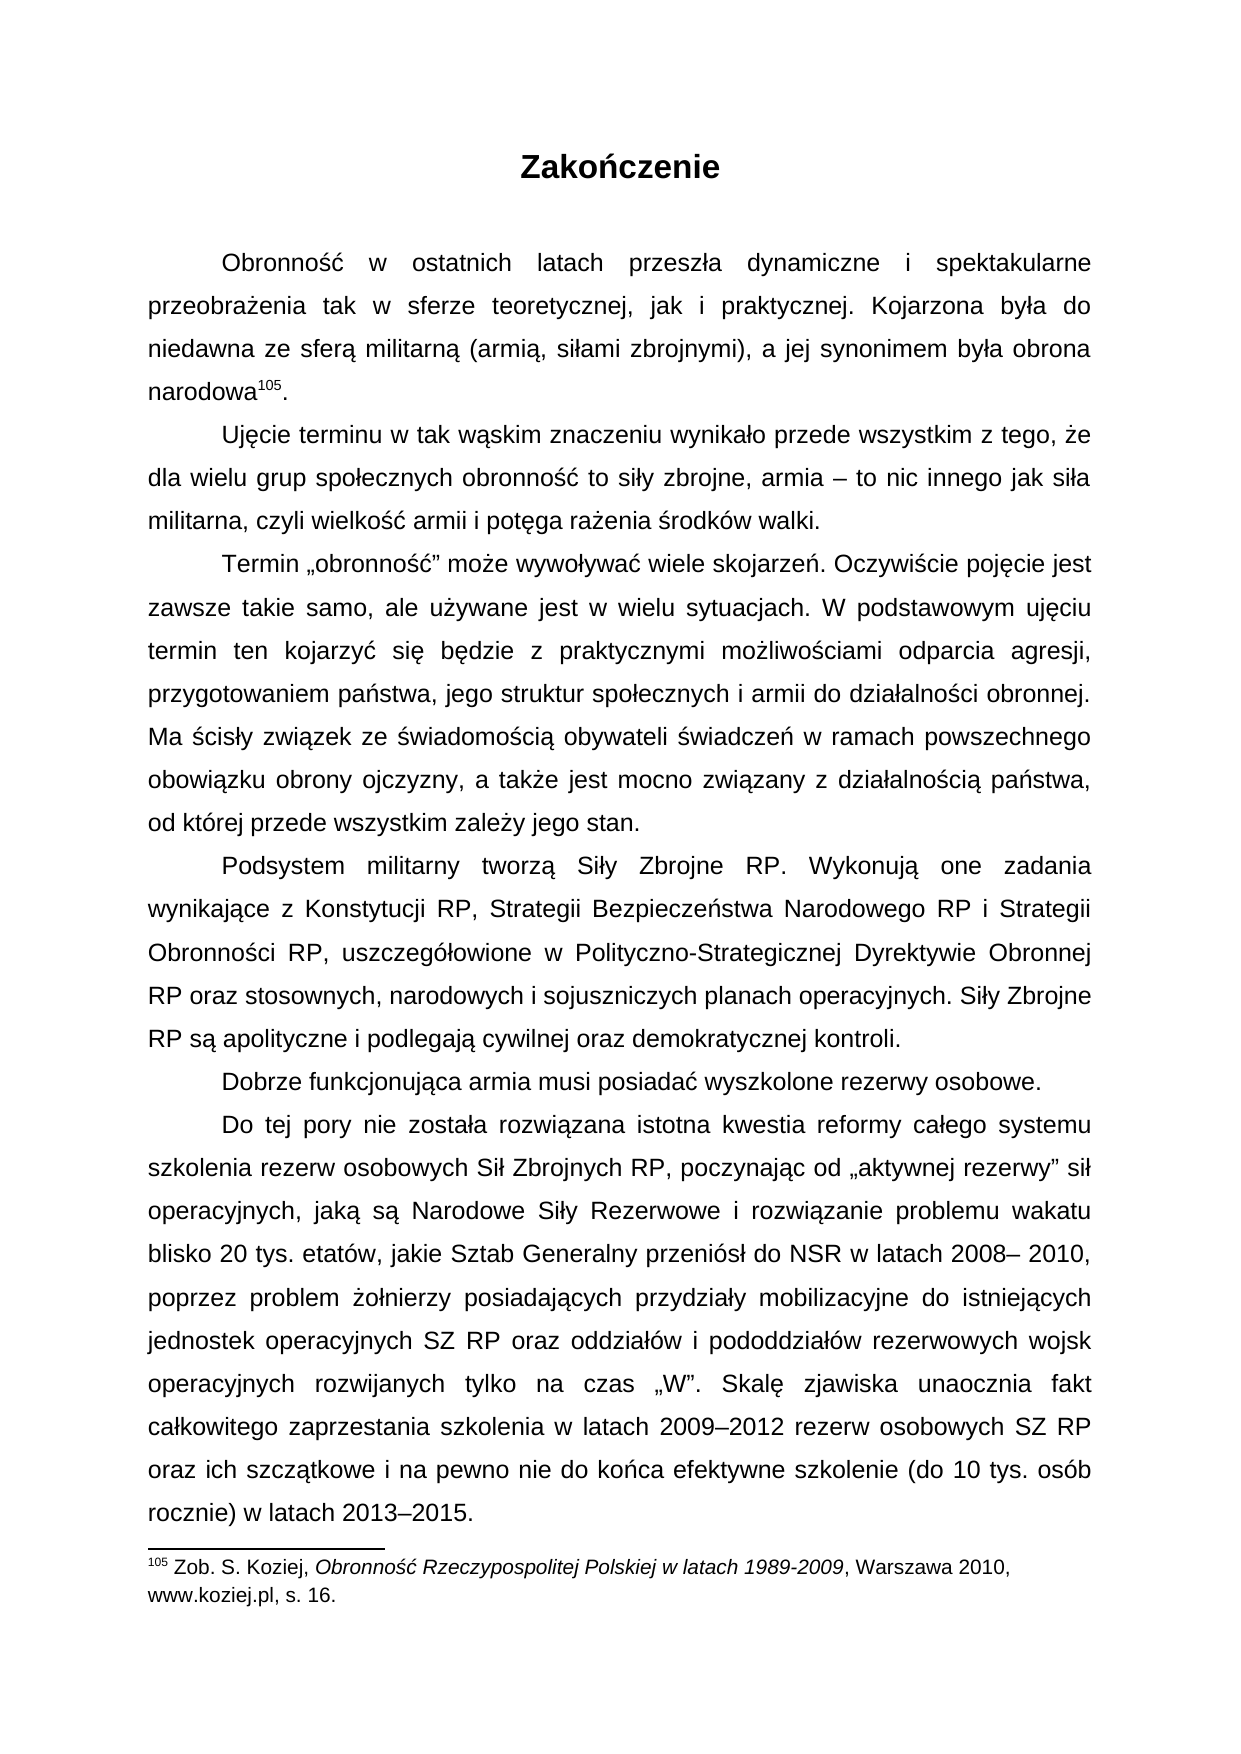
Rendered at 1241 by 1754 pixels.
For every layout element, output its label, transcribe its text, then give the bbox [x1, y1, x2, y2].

text Ujęcie terminu w tak wąskim znaczeniu wynikało przede wszystkim z tego, że dla wielu grup społecznych obronność to siły zbrojne, armia – to nic innego jak siła militarna, czyli wielkość armii i potęga rażenia środków walki. [148, 420, 1093, 535]
text Zakończenie [148, 148, 1093, 186]
text Obronność w ostatnich latach przeszła dynamiczne i spektakularne przeobrażenia tak w sferze teoretycznej, jak i praktycznej. Kojarzona była do niedawna ze sferą militarną (armią, siłami zbrojnymi), a jej synonimem była obrona narodowa. [148, 248, 1093, 406]
text Termin „obronność” może wywoływać wiele skojarzeń. Oczywiście pojęcie jest zawsze takie samo, ale używane jest w wielu sytuacjach. W podstawowym ujęciu termin ten kojarzyć się będzie z praktycznymi możliwościami odparcia agresji, przygotowaniem państwa, jego struktur społecznych i armii do działalności obronnej. Ma ścisły związek ze świadomością obywateli świadczeń w ramach powszechnego obowiązku obrony ojczyzny, a także jest mocno związany z działalnością państwa, od której przede wszystkim zależy jego stan. [148, 549, 1093, 837]
text Do tej pory nie została rozwiązana istotna kwestia reformy całego systemu szkolenia rezerw osobowych Sił Zbrojnych RP, poczynając od „aktywnej rezerwy” sił operacyjnych, jaką są Narodowe Siły Rezerwowe i rozwiązanie problemu wakatu blisko 20 tys. etatów, jakie Sztab Generalny przeniósł do NSR w latach 2008– 2010, poprzez problem żołnierzy posiadających przydziały mobilizacyjne do istniejących jednostek operacyjnych SZ RP oraz oddziałów i pododdziałów rezerwowych wojsk operacyjnych rozwijanych tylko na czas „W”. Skalę zjawiska unaocznia fakt całkowitego zaprzestania szkolenia w latach 2009–2012 rezerw osobowych SZ RP oraz ich szczątkowe i na pewno nie do końca efektywne szkolenie (do 10 tys. osób rocznie) w latach 2013–2015. [148, 1110, 1093, 1527]
text Podsystem militarny tworzą Siły Zbrojne RP. Wykonują one zadania wynikające z Konstytucji RP, Strategii Bezpieczeństwa Narodowego RP i Strategii Obronności RP, uszczegółowione w Polityczno-Strategicznej Dyrektywie Obronnej RP oraz stosownych, narodowych i sojuszniczych planach operacyjnych. Siły Zbrojne RP są apolityczne i podlegają cywilnej oraz demokratycznej kontroli. [148, 851, 1093, 1053]
text Dobrze funkcjonująca armia musi posiadać wyszkolone rezerwy osobowe. [148, 1067, 1093, 1096]
